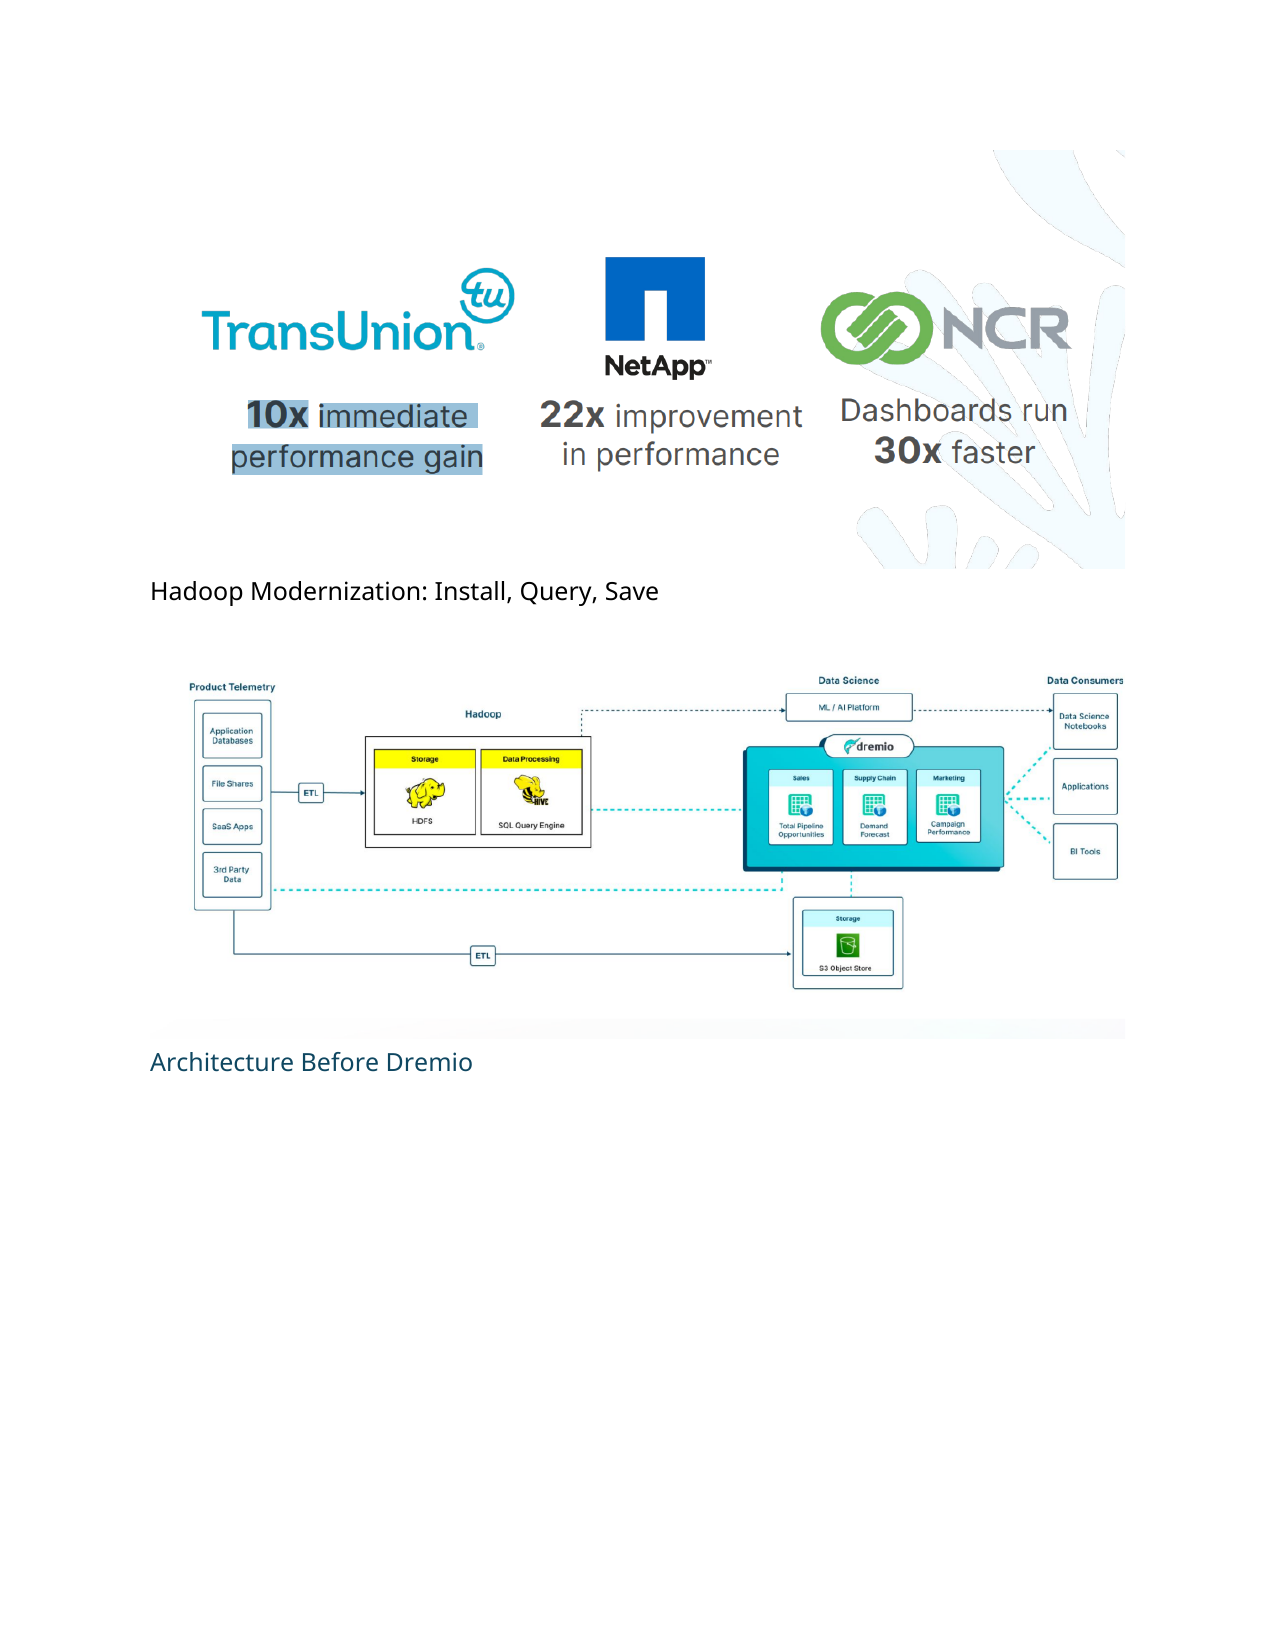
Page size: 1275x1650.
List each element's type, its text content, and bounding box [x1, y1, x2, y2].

picture [150, 629, 1125, 1039]
picture [150, 150, 1125, 569]
text Hadoop Modernization: Install, Query, Save [150, 569, 1125, 608]
text Architecture Before Dremio [150, 1039, 1125, 1078]
